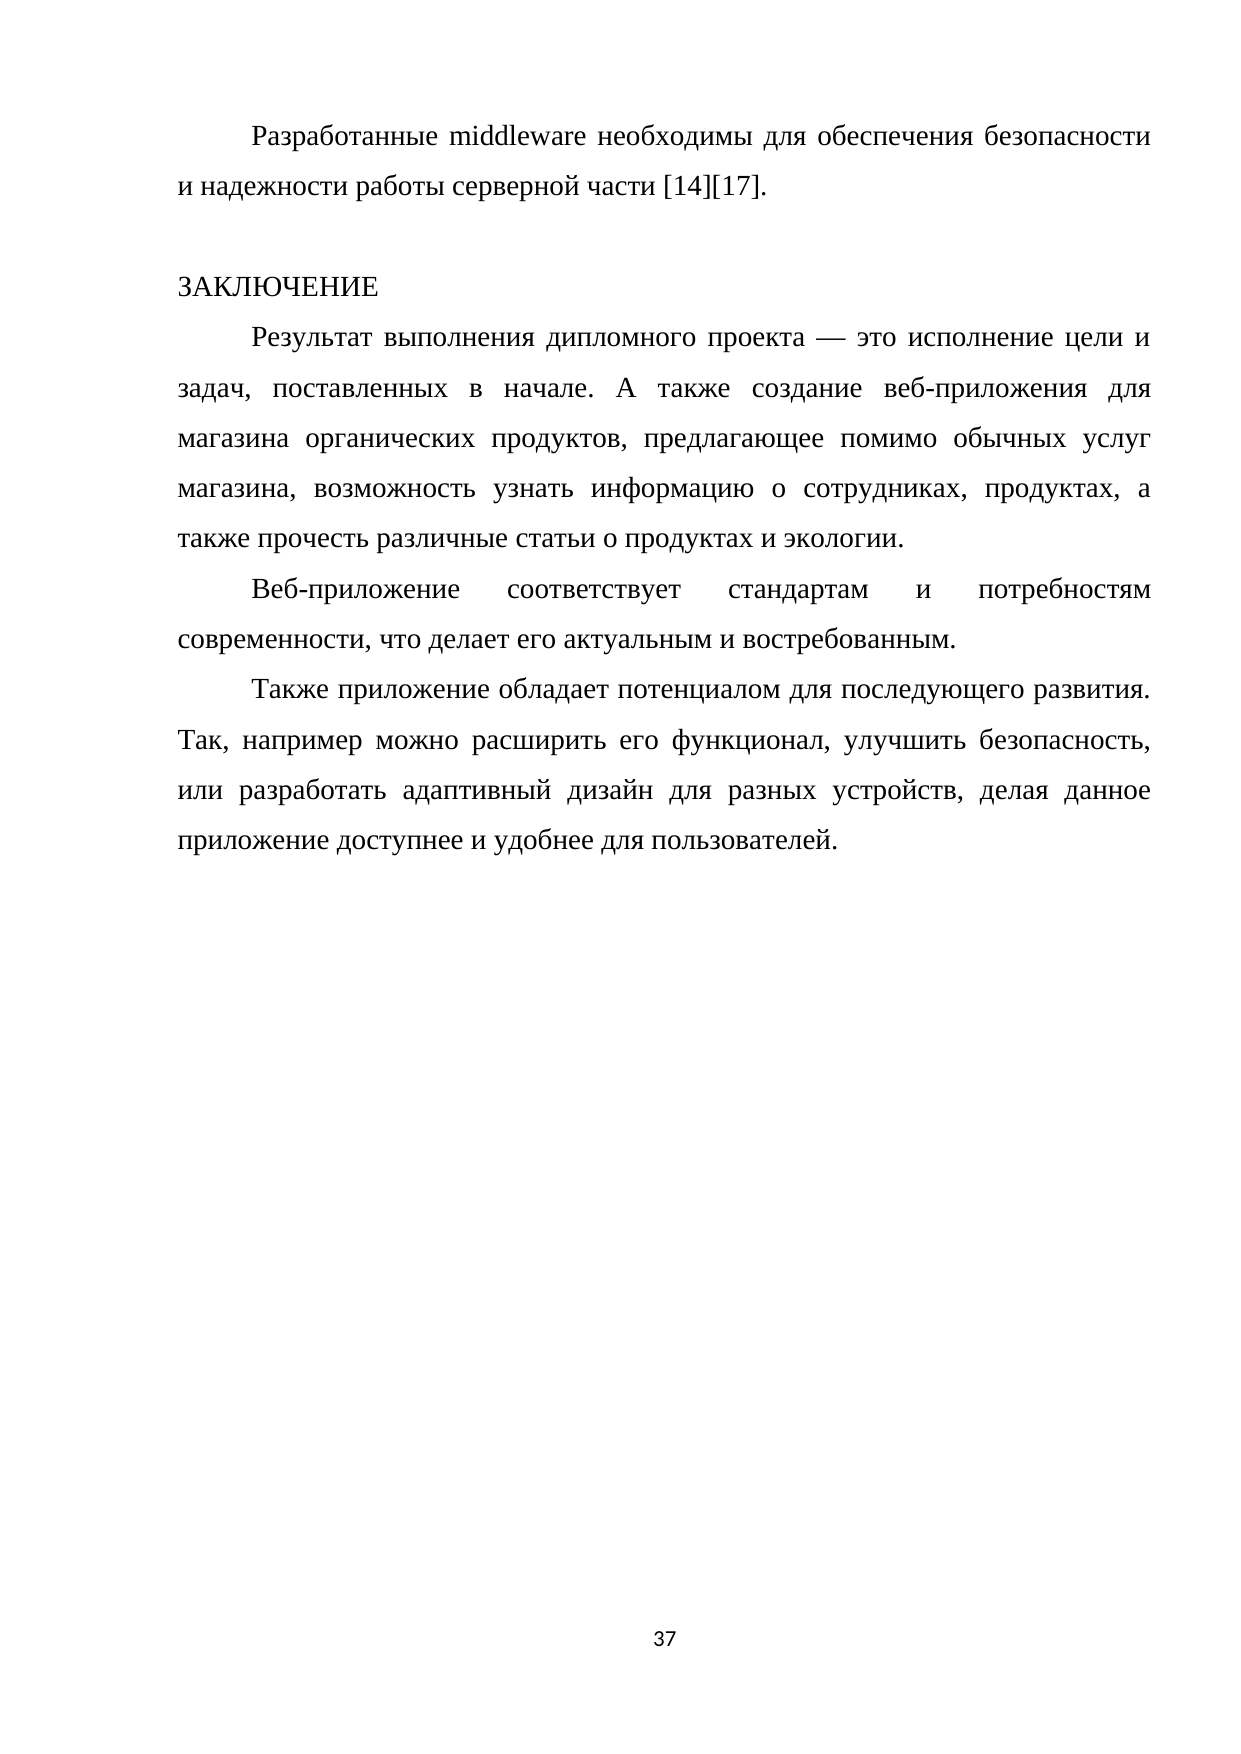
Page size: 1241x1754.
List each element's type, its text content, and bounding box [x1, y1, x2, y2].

text Результат выполнения дипломного проекта — это исполнение цели и задач, поставленных в начале. А также создание веб-приложения для магазина органических продуктов, предлагающее помимо обычных услуг магазина, возможность узнать информацию о сотрудниках, продуктах, а также прочесть различные статьи о продуктах и экологии. [177, 319, 1152, 554]
text Веб-приложение соответствует стандартам и потребностям современности, что делает его актуальным и востребованным. [177, 571, 1152, 655]
text Также приложение обладает потенциалом для последующего развития. Так, например можно расширить его функционал, улучшить безопасность, или разработать адаптивный дизайн для разных устройств, делая данное приложение доступнее и удобнее для пользователей. [177, 672, 1152, 856]
text Разработанные middleware необходимы для обеспечения безопасности и надежности работы серверной части [14][17]. [177, 118, 1152, 202]
subtitle ЗАКЛЮЧЕНИЕ [177, 269, 1152, 303]
